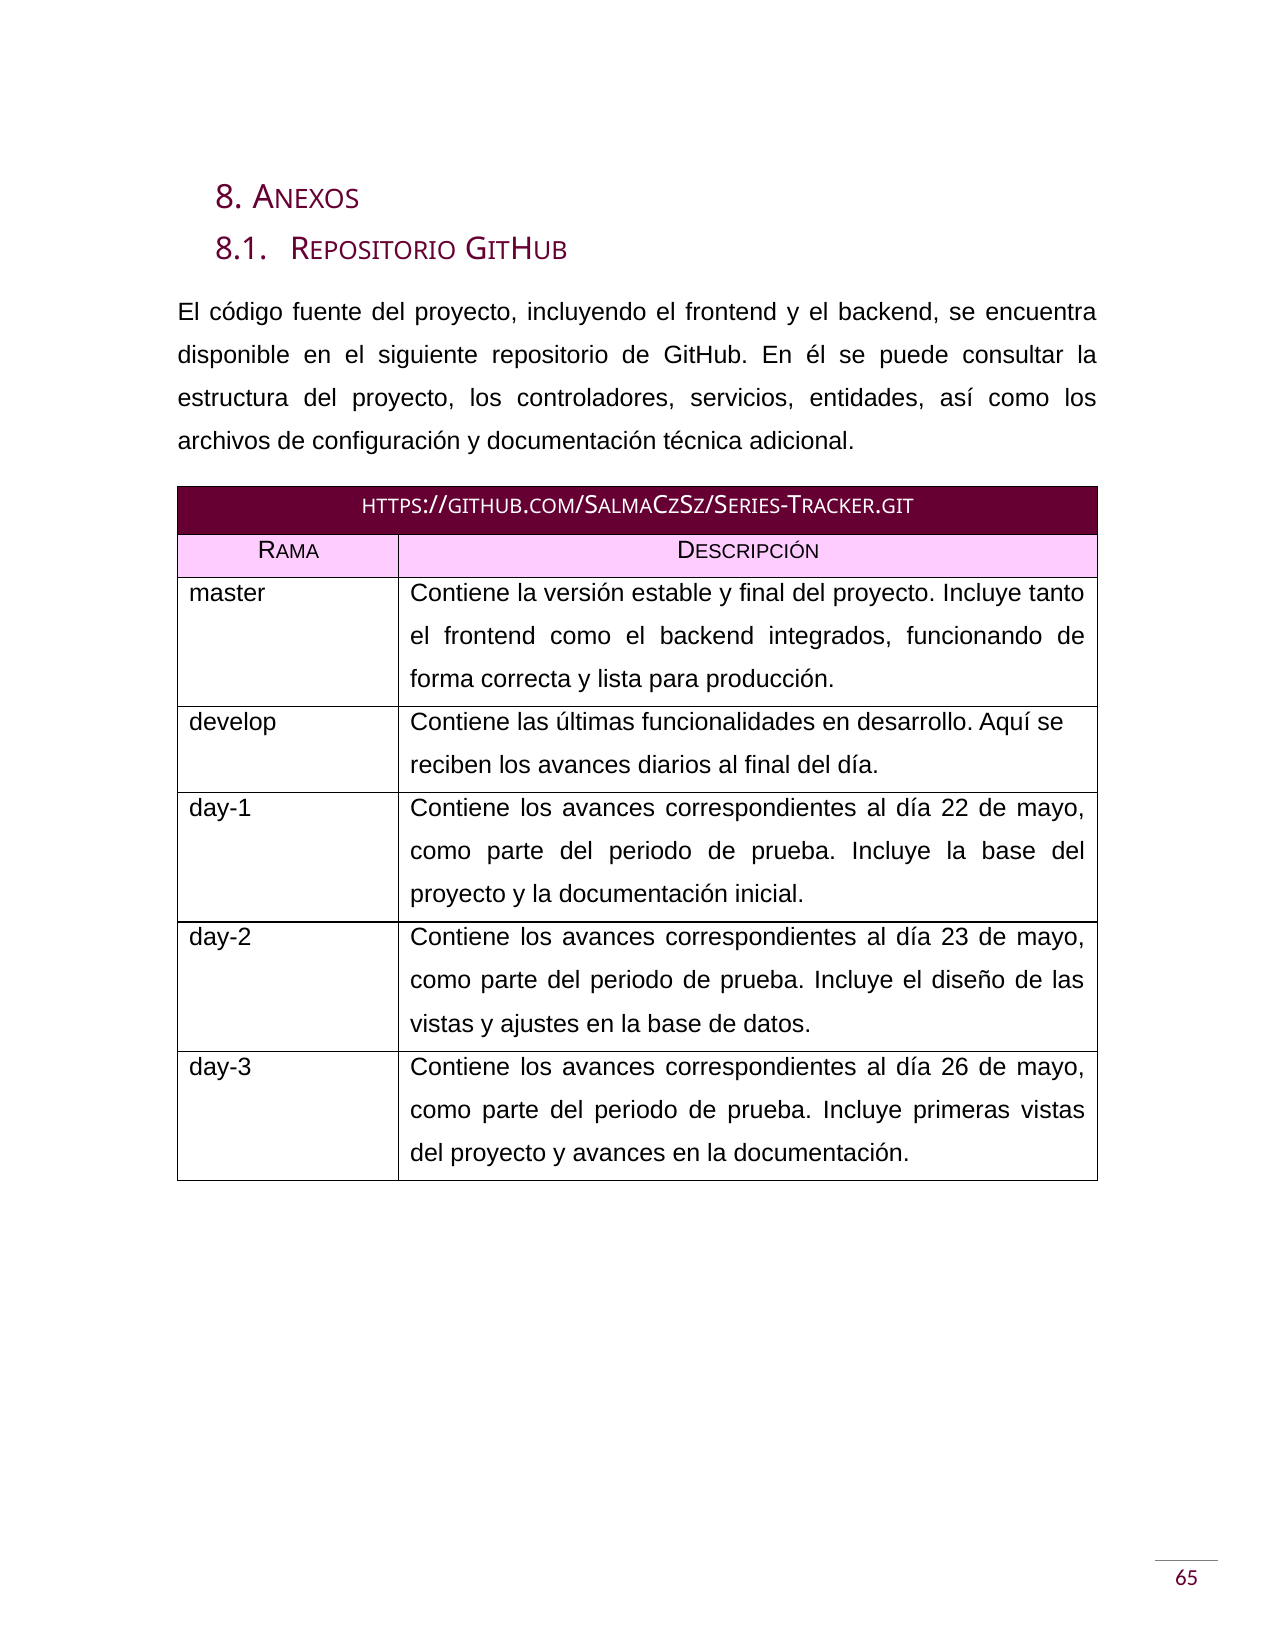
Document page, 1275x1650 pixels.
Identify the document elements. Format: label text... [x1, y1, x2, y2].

table_cell develop [178, 707, 398, 792]
table_cell day-3 [178, 1052, 398, 1180]
table_cell day-2 [178, 923, 398, 1051]
table_cell Contiene las últimas funcionalidades en desarrollo. Aquí se reciben los avances diarios al final del día. [399, 707, 1097, 792]
table_cell Rama [178, 535, 398, 577]
table_cell day-1 [178, 793, 398, 921]
table_cell Contiene la versión estable y final del proyecto. Incluye tanto el frontend como el backend integrados, funcionando de forma correcta y lista para producción. [399, 578, 1097, 706]
table_cell Contiene los avances correspondientes al día 26 de mayo, como parte del periodo de prueba. Incluye primeras vistas del proyecto y avances en la documentación. [399, 1052, 1097, 1180]
table_cell Descripción [399, 535, 1097, 577]
text El código fuente del proyecto, incluyendo el frontend y el backend, se encuentra disponible en el siguiente repositorio de GitHub. En él se puede consultar la estructura del proyecto, los controladores, servicios, entidades, así como los archivos de configuración y documentación técnica adicional. [177, 297, 1098, 455]
table_cell Contiene los avances correspondientes al día 22 de mayo, como parte del periodo de prueba. Incluye la base del proyecto y la documentación inicial. [399, 793, 1097, 921]
subtitle Repositorio GitHub [215, 226, 1098, 268]
table_header https://github.com/SalmaCzSz/Series-Tracker.git [178, 487, 1097, 534]
table_cell Contiene los avances correspondientes al día 23 de mayo, como parte del periodo de prueba. Incluye el diseño de las vistas y ajustes en la base de datos. [399, 923, 1097, 1051]
subtitle Anexos [215, 173, 1098, 218]
table_cell master [178, 578, 398, 706]
